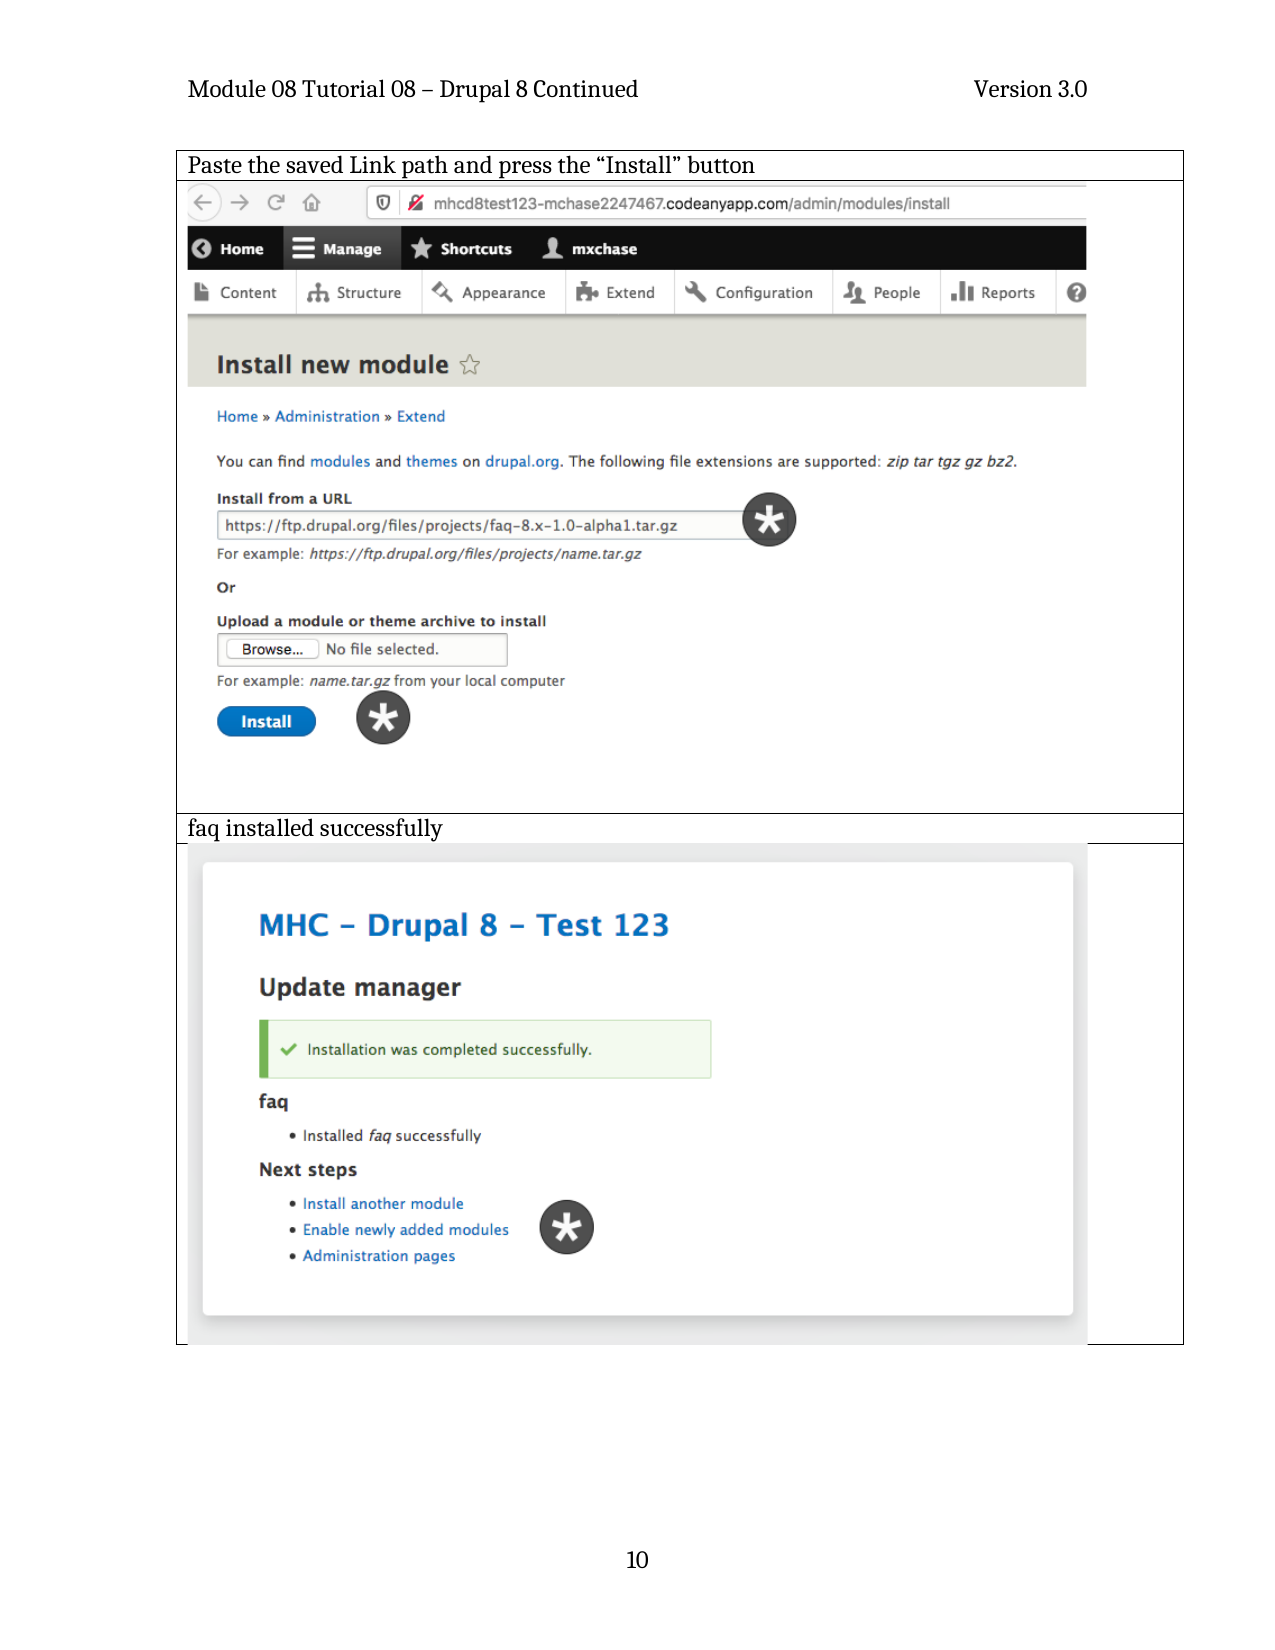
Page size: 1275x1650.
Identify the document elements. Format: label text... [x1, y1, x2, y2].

table_cell faq installed successfully [177, 814, 1183, 842]
table_cell [1087, 181, 1183, 812]
picture [187, 843, 1088, 1345]
table_cell [177, 181, 187, 812]
picture [187, 181, 1087, 813]
table_cell [177, 844, 187, 1344]
table_cell [1088, 844, 1183, 1344]
table_header Paste the saved Link path and press the “Install” button [177, 151, 1183, 180]
